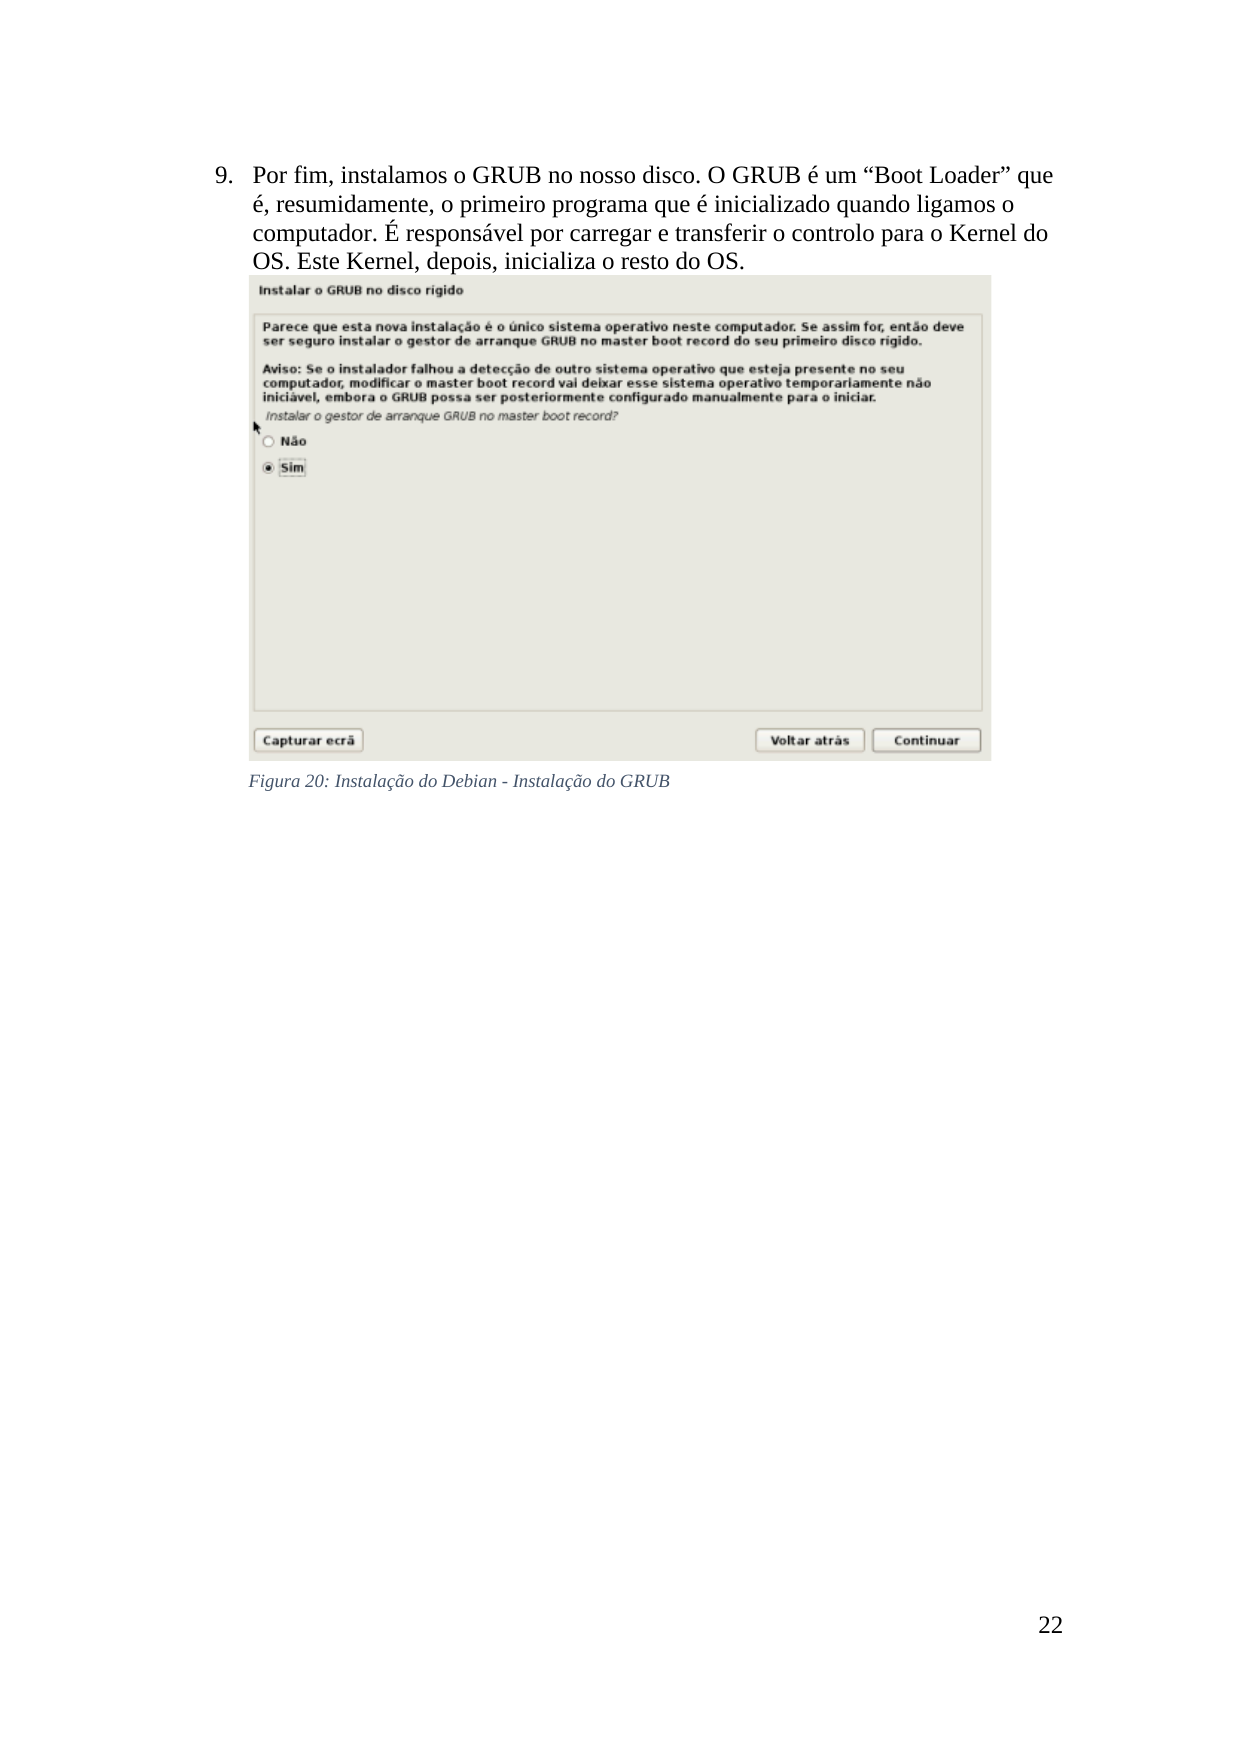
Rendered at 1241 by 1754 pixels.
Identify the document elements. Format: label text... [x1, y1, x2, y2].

list Por fim, instalamos o GRUB no nosso disco. O GRUB é um “Boot Loader” que é, resumidamente, o primeiro programa que é inicializado quando ligamos o computador. É responsável por carregar e transferir o controlo para o Kernel do OS. Este Kernel, depois, inicializa o resto do OS. [215, 160, 1063, 275]
picture [248, 275, 992, 761]
